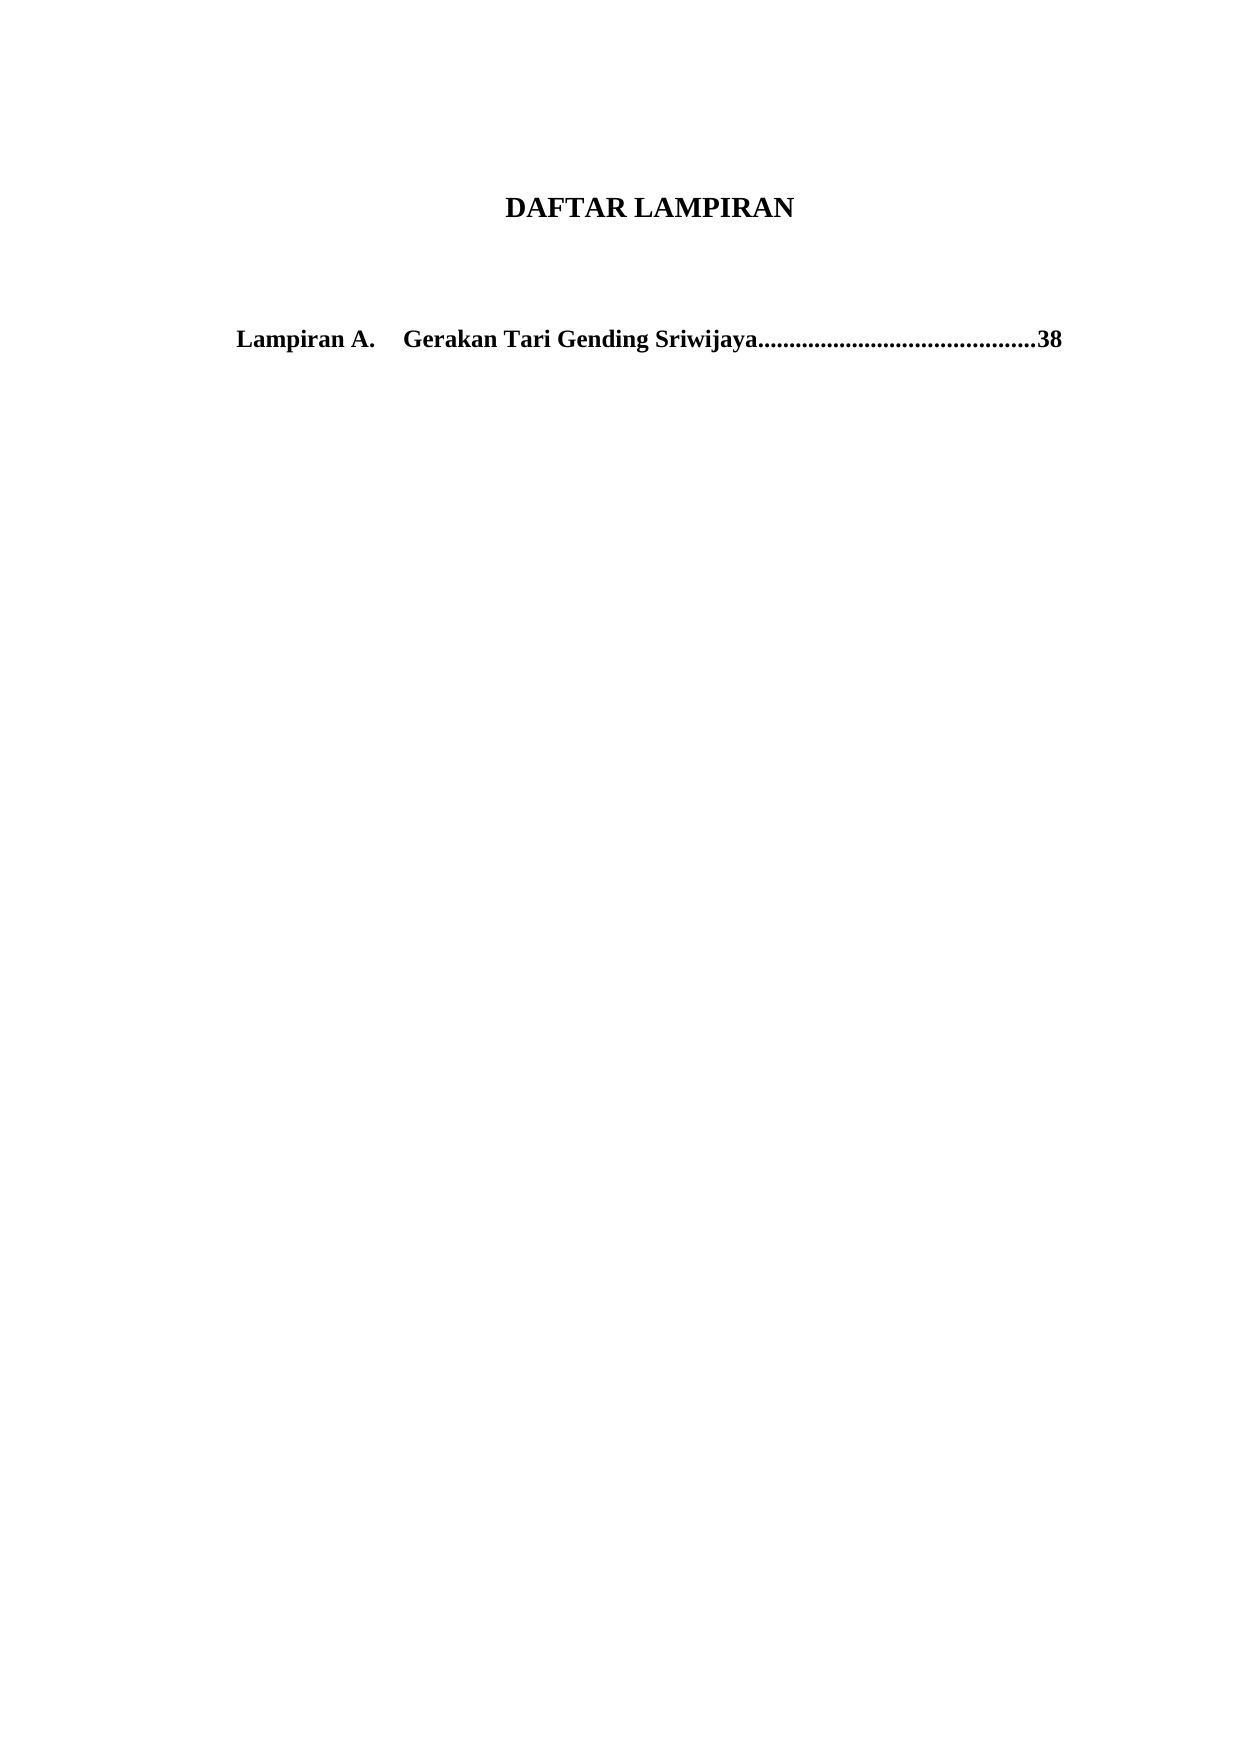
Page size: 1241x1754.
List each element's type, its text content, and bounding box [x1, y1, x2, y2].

subtitle DAFTAR LAMPIRAN [236, 190, 1063, 223]
